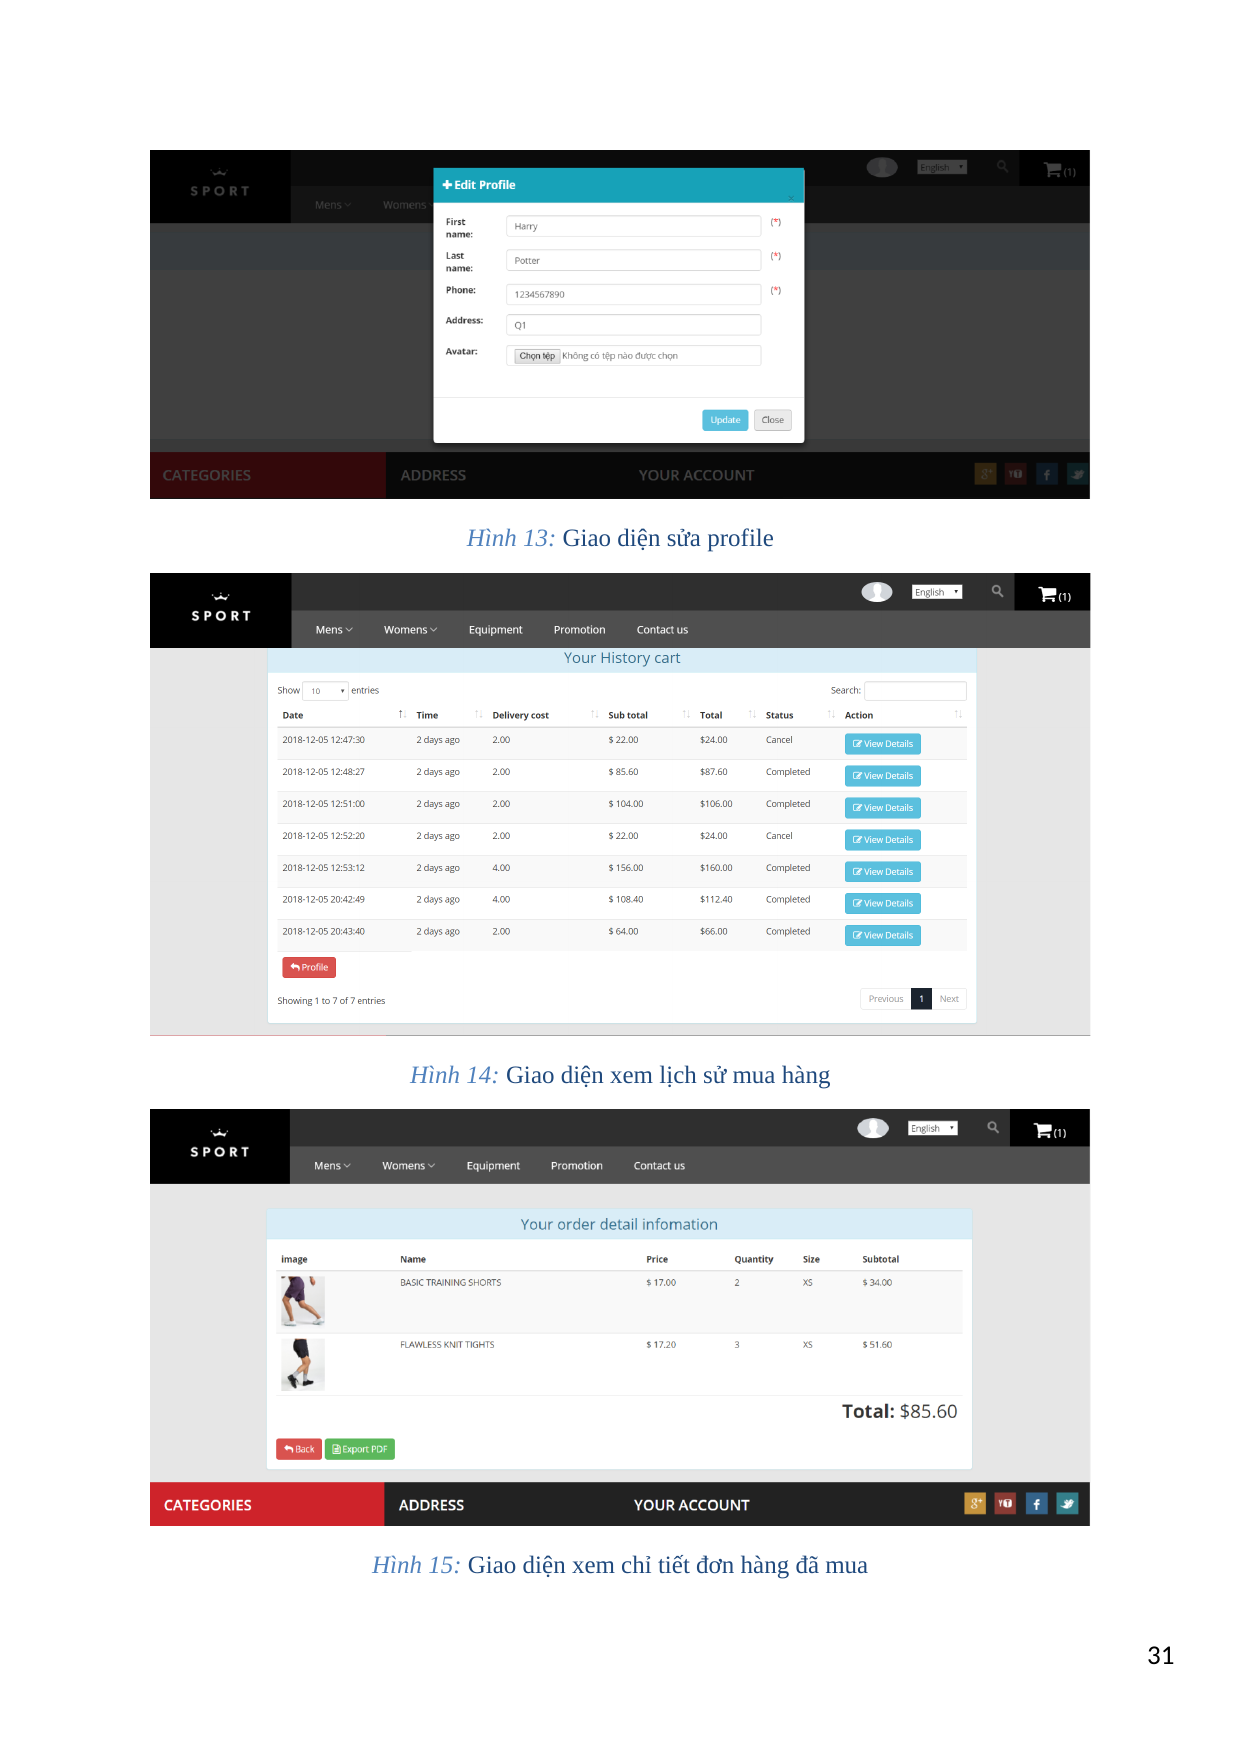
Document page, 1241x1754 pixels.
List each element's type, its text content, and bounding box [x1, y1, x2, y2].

picture [150, 150, 1091, 499]
text Hình 14: Giao diện xem lịch sử mua hàng [150, 1060, 1090, 1089]
text Hình 15: Giao diện xem chỉ tiết đơn hàng đã mua [150, 1550, 1090, 1579]
picture [150, 573, 1091, 1036]
picture [150, 1109, 1091, 1526]
text Hình 13: Giao diện sửa profile [150, 523, 1090, 552]
